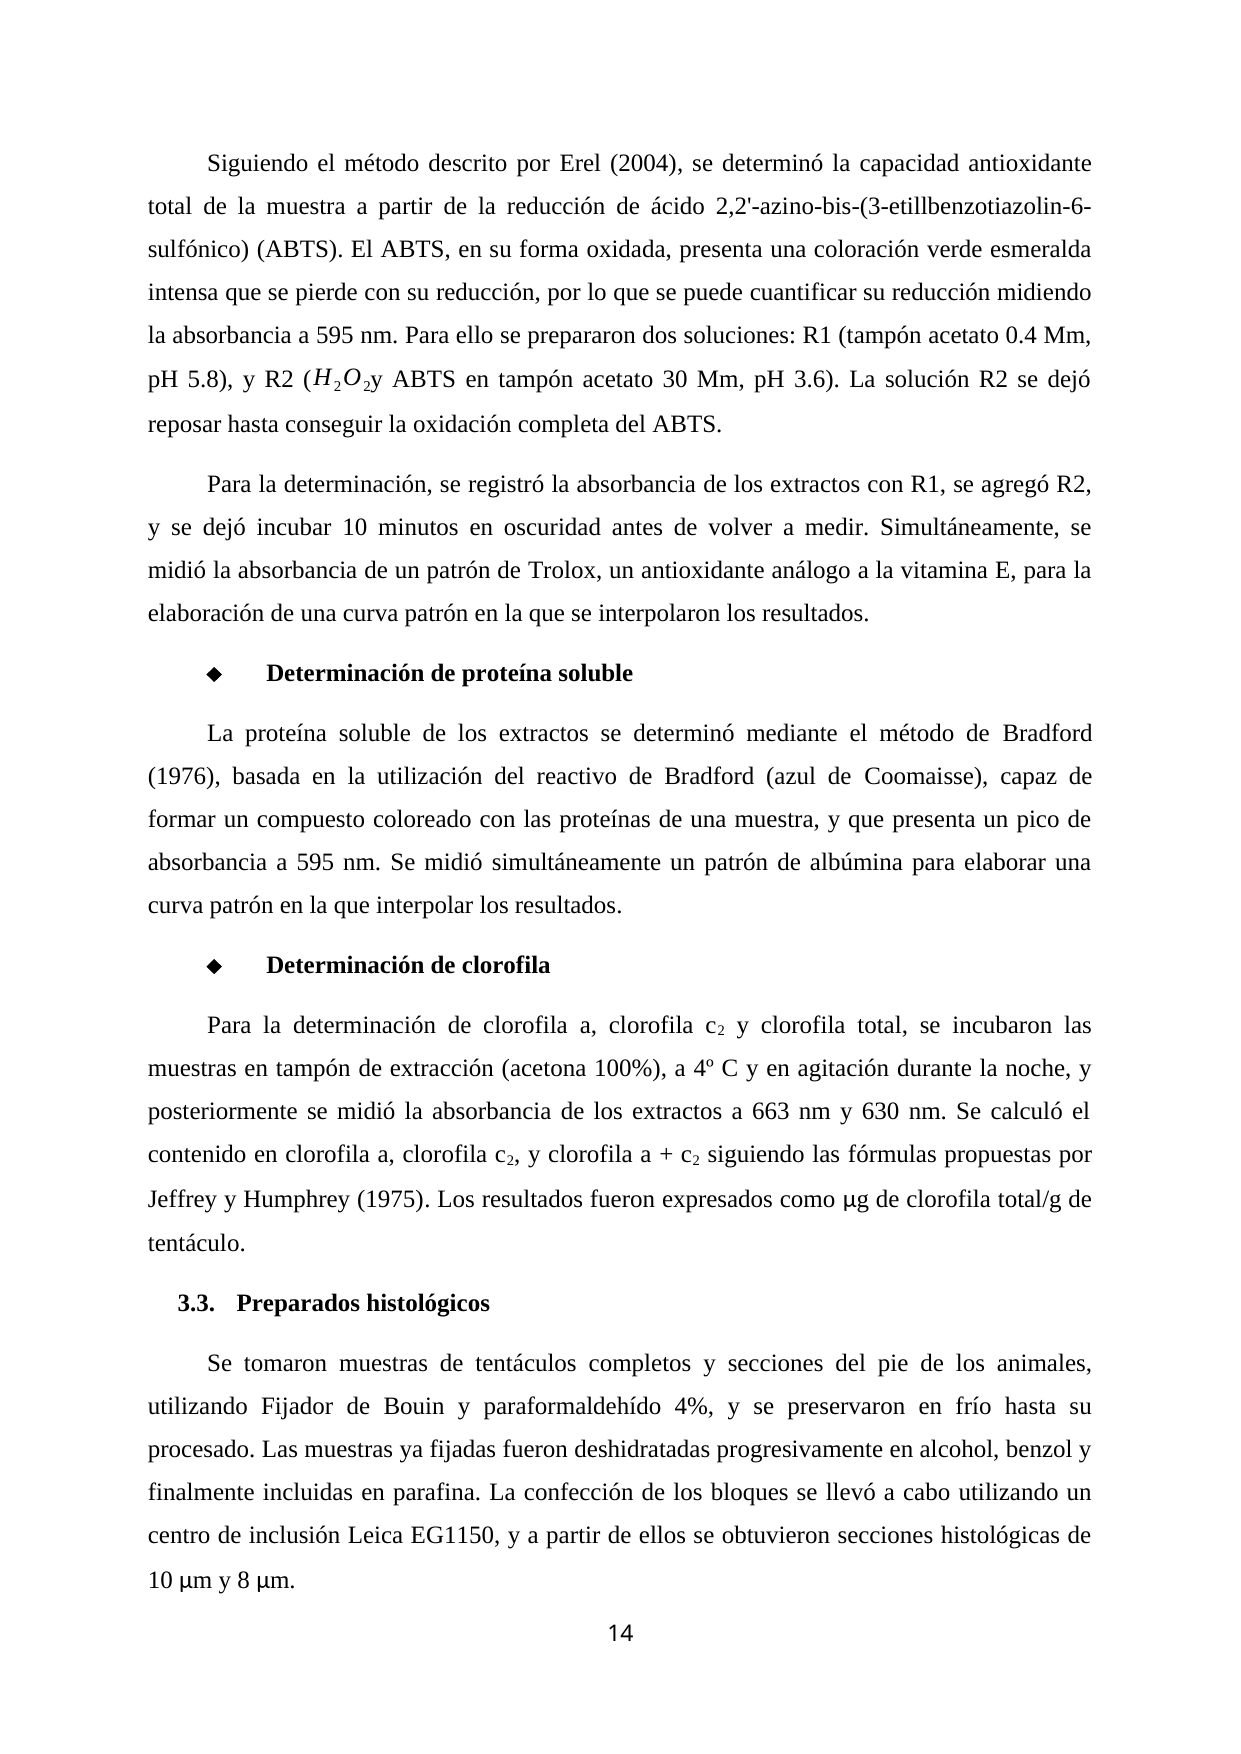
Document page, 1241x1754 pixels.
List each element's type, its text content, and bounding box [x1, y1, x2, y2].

text La proteína soluble de los extractos se determinó mediante el método de , basada en la utilización del reactivo de Bradford (azul de Coomaisse), capaz de formar un compuesto coloreado con las proteínas de una muestra, y que presenta un pico de absorbancia a 595 nm. Se midió simultáneamente un patrón de albúmina para elaborar una curva patrón en la que interpolar los resultados. [148, 718, 1092, 919]
text Se tomaron muestras de tentáculos completos y secciones del pie de los animales, utilizando Fijador de Bouin y paraformaldehído 4%, y se preservaron en frío hasta su procesado. Las muestras ya fijadas fueron deshidratadas progresivamente en alcohol, benzol y finalmente incluidas en parafina. La confección de los bloques se llevó a cabo utilizando un centro de inclusión Leica EG1150, y a partir de ellos se obtuvieron secciones histológicas de 10 μm y 8 μm. [148, 1348, 1092, 1595]
text Para la determinación de clorofila a, clorofila c2 y clorofila total, se incubaron las muestras en tampón de extracción (acetona 100%), a 4º C y en agitación durante la noche, y posteriormente se midió la absorbancia de los extractos a 663 nm y 630 nm. Se calculó el contenido en clorofila a, clorofila c2, y clorofila a + c2 siguiendo las fórmulas propuestas por . Los resultados fueron expresados como μg de clorofila total/g de tentáculo. [148, 1010, 1092, 1257]
list Determinación de clorofila [207, 950, 1092, 979]
text Para la determinación, se registró la absorbancia de los extractos con R1, se agregó R2, y se dejó incubar 10 minutos en oscuridad antes de volver a medir. Simultáneamente, se midió la absorbancia de un patrón de Trolox, un antioxidante análogo a la vitamina E, para la elaboración de una curva patrón en la que se interpolaron los resultados. [148, 469, 1092, 627]
list Preparados histológicos [177, 1288, 1092, 1317]
list Determinación de proteína soluble [207, 658, 1092, 687]
text Siguiendo el método descrito por , se determinó la capacidad antioxidante total de la muestra a partir de la reducción de ácido 2,2'-azino-bis-(3-etillbenzotiazolin-6-sulfónico) (ABTS). El ABTS, en su forma oxidada, presenta una coloración verde esmeralda intensa que se pierde con su reducción, por lo que se puede cuantificar su reducción midiendo la absorbancia a 595 nm. Para ello se prepararon dos soluciones: R1 (tampón acetato 0.4 Mm, pH 5.8), y R2 (y ABTS en tampón acetato 30 Mm, pH 3.6). La solución R2 se dejó reposar hasta conseguir la oxidación completa del ABTS. [148, 148, 1092, 438]
